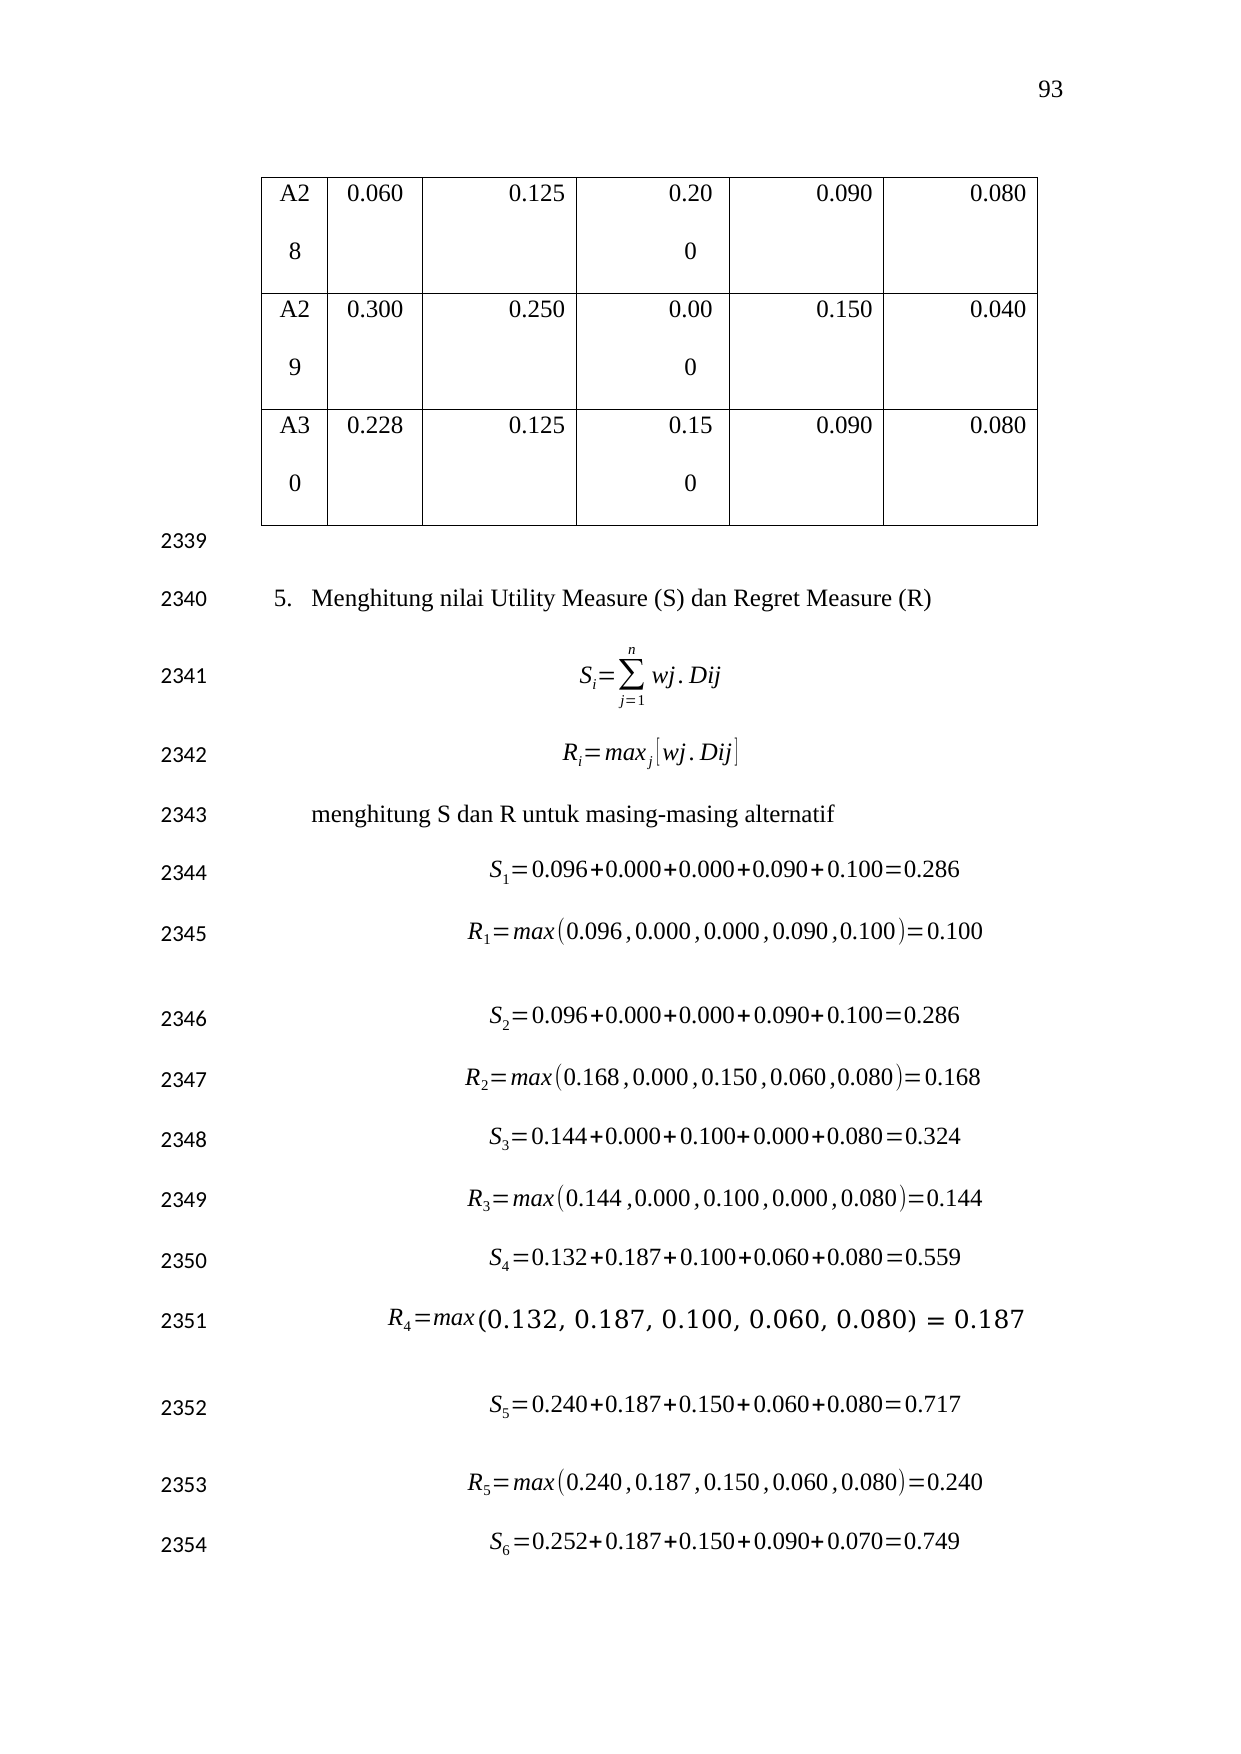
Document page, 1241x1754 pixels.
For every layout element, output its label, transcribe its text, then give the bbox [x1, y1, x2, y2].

table_cell A29 [262, 294, 327, 409]
text menghitung S dan R untuk masing-masing alternatif [236, 799, 1063, 827]
table_cell 0.228 [328, 410, 422, 525]
table_cell 0.090 [730, 178, 883, 293]
table_cell 0.040 [884, 294, 1037, 409]
table_cell 0.000 [577, 294, 729, 409]
table_cell 0.150 [730, 294, 883, 409]
table_cell 0.090 [730, 410, 883, 525]
table_cell 0.080 [884, 410, 1037, 525]
table_cell 0.300 [328, 294, 422, 409]
list Menghitung nilai Utility Measure (S) dan Regret Measure (R) [274, 583, 1063, 612]
table_cell 0.125 [423, 178, 576, 293]
table_cell 0.125 [423, 410, 576, 525]
text (0.132, 0.187, 0.100, 0.060, 0.080) = 0.187 [311, 1304, 1063, 1335]
table_cell 0.150 [577, 410, 729, 525]
table_cell A28 [262, 178, 327, 293]
table_cell 0.250 [423, 294, 576, 409]
table_cell 0.200 [577, 178, 729, 293]
table_cell 0.060 [328, 178, 422, 293]
table_cell A30 [262, 410, 327, 525]
table_cell 0.080 [884, 178, 1037, 293]
